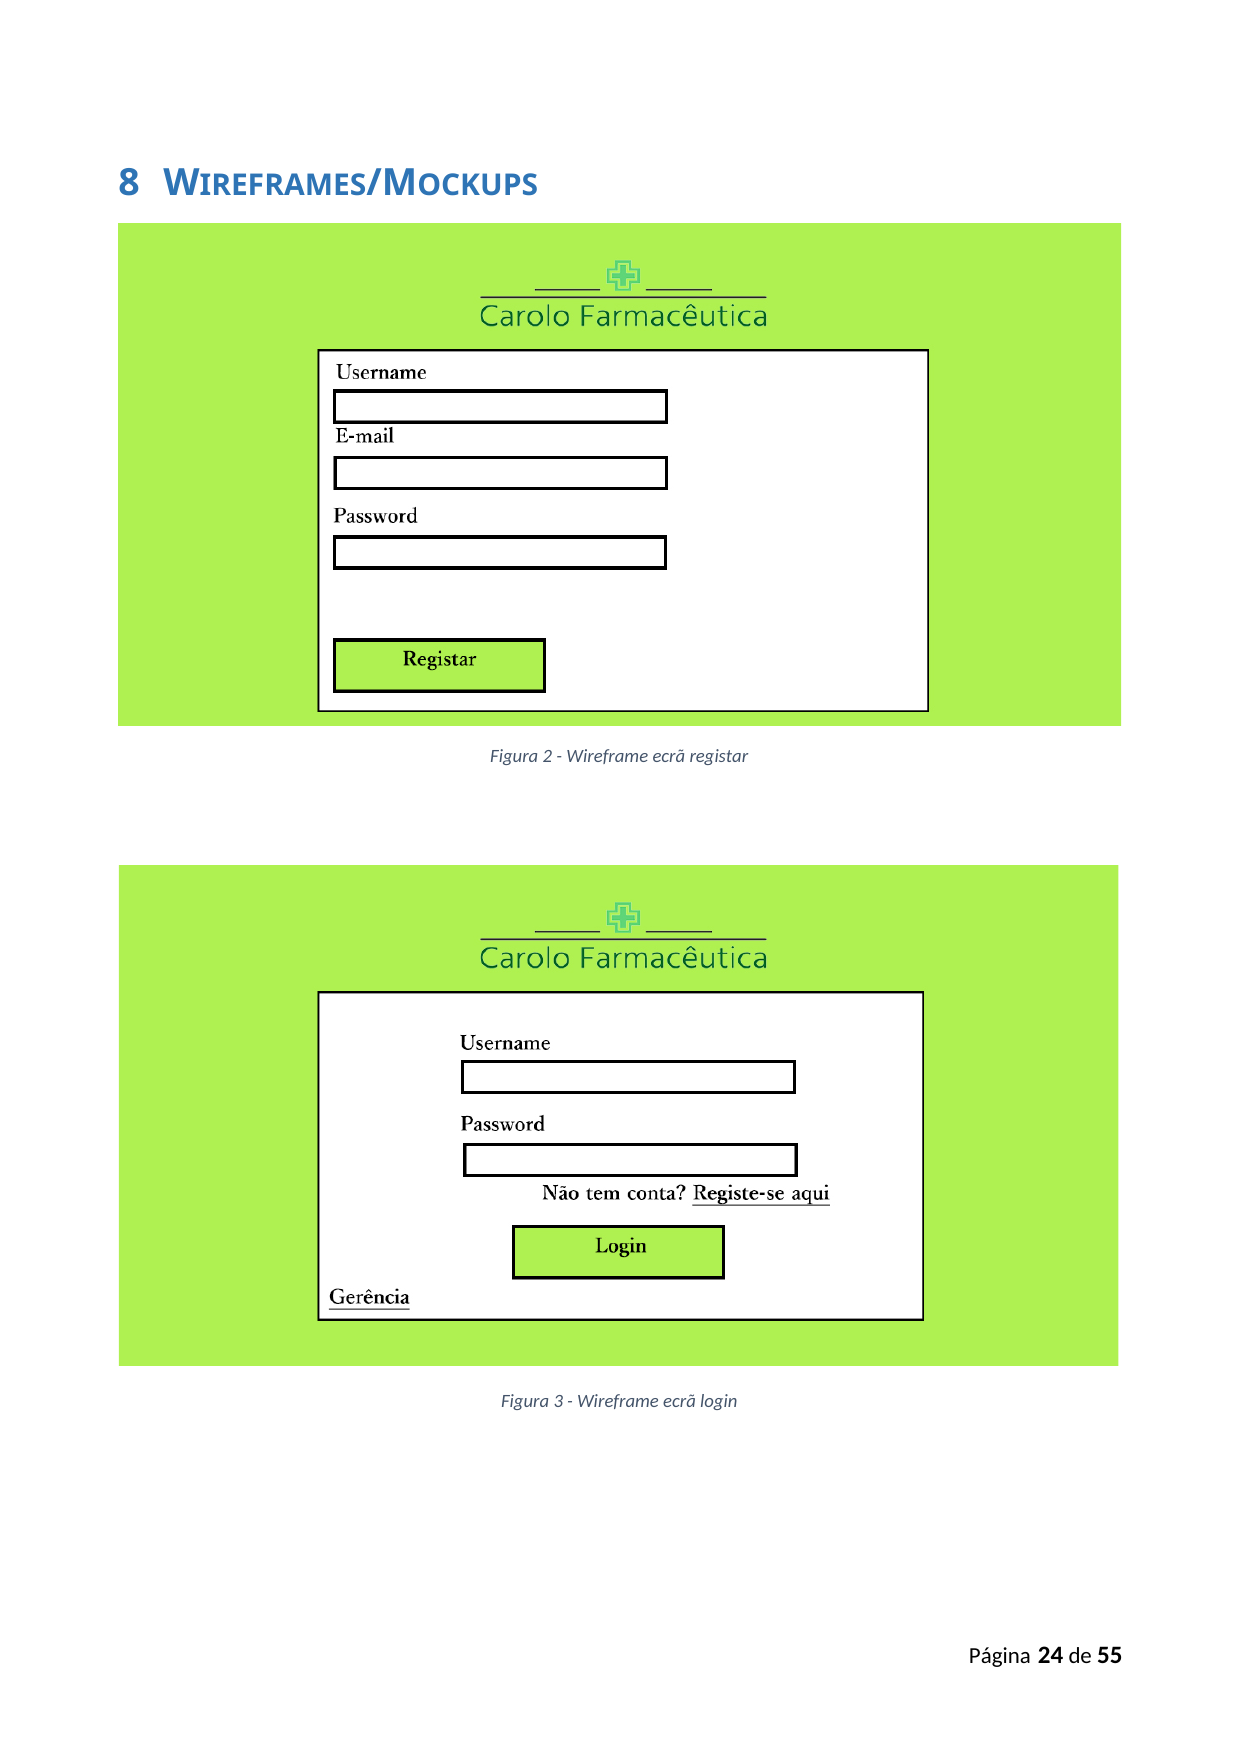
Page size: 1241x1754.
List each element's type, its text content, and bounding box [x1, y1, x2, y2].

picture [118, 865, 1118, 1365]
picture [118, 223, 1122, 726]
subtitle Wireframes/Mockups [118, 156, 1122, 207]
text Figura 2 - Wireframe ecrã registar [118, 744, 1122, 767]
